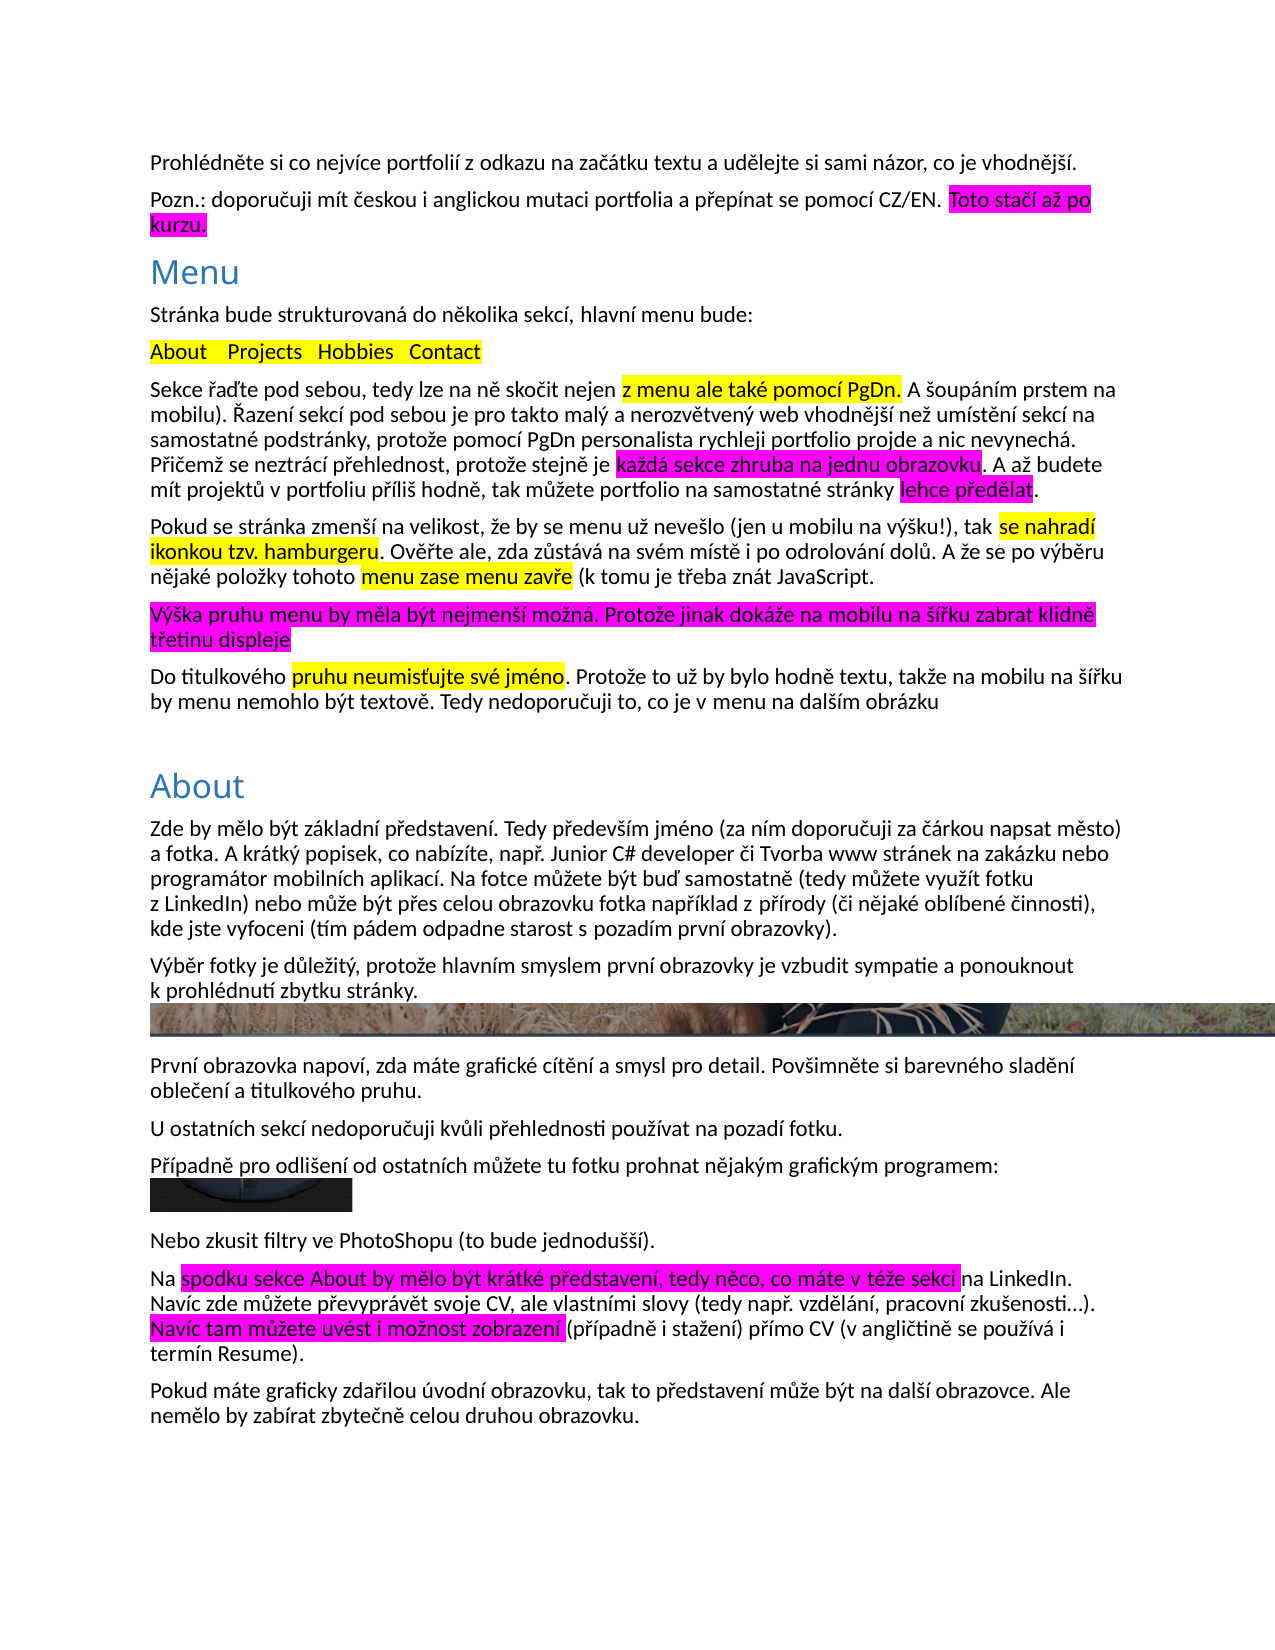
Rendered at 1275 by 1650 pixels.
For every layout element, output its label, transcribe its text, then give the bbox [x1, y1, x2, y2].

text About [150, 777, 1125, 804]
text Pozn.: doporučuji mít českou i anglickou mutaci portfolia a přepínat se pomocí CZ/EN. Toto stačí až po kurzu. [150, 187, 1125, 237]
text Výška pruhu menu by měla být nejmenší možná. Protože jinak dokáže na mobilu na šířku zabrat klidně třetinu displeje [291, 602, 1125, 652]
text Výběr fotky je důležitý, protože hlavním smyslem první obrazovky je vzbudit sympatie a ponouknout k prohlédnutí zbytku stránky. [150, 954, 1125, 1003]
text About Projects Hobbies Contact [150, 339, 1125, 364]
text Na spodku sekce About by mělo být krátké představení, tedy něco, co máte v téže sekci na LinkedIn. Navíc zde můžete převyprávět svoje CV, ale vlastními slovy (tedy např. vzdělání, pracovní zkušenosti…). Navíc tam můžete uvést i možnost zobrazení (případně i stažení) přímo CV (v angličtině se používá i termín Resume). [150, 1266, 1125, 1366]
text U ostatních sekcí nedoporučuji kvůli přehlednosti používat na pozadí fotku. [150, 1116, 1125, 1141]
text Pokud se stránka zmenší na velikost, že by se menu už nevešlo (jen u mobilu na výšku!), tak se nahradí ikonkou tzv. hamburgeru. Ověřte ale, zda zůstává na svém místě i po odrolování dolů. A že se po výběru nějaké položky tohoto menu zase menu zavře (k tomu je třeba znát JavaScript. [150, 514, 1125, 589]
text Případně pro odlišení od ostatních můžete tu fotku prohnat nějakým grafickým programem: [150, 1154, 1125, 1179]
text Zde by mělo být základní představení. Tedy především jméno (za ním doporučuji za čárkou napsat město) a fotka. A krátký popisek, co nabízíte, např. Junior C# developer či Tvorba www stránek na zakázku nebo programátor mobilních aplikací. Na fotce můžete být buď samostatně (tedy můžete využít fotku z LinkedIn) nebo může být přes celou obrazovku fotka například z přírody (či nějaké oblíbené činnosti), kde jste vyfoceni (tím pádem odpadne starost s pozadím první obrazovky). [150, 816, 1125, 941]
text Prohlédněte si co nejvíce portfolií z odkazu na začátku textu a udělejte si sami názor, co je vhodnější. [150, 150, 1125, 175]
text Stránka bude strukturovaná do několika sekcí, hlavní menu bude: [150, 302, 1125, 327]
text Nebo zkusit filtry ve PhotoShopu (to bude jednodušší). [150, 1229, 1125, 1254]
text Sekce řaďte pod sebou, tedy lze na ně skočit nejen z menu ale také pomocí PgDn. A šoupáním prstem na mobilu). Řazení sekcí pod sebou je pro takto malý a nerozvětvený web vhodnější než umístění sekcí na samostatné podstránky, protože pomocí PgDn personalista rychleji portfolio projde a nic nevynechá. Přičemž se neztrácí přehlednost, protože stejně je každá sekce zhruba na jednu obrazovku. A až budete mít projektů v portfoliu příliš hodně, tak můžete portfolio na samostatné stránky lehce předělat. [150, 377, 1125, 502]
text Pokud máte graficky zdařilou úvodní obrazovku, tak to představení může být na další obrazovce. Ale nemělo by zabírat zbytečně celou druhou obrazovku. [150, 1379, 1125, 1429]
text Menu [150, 262, 1125, 289]
text Do titulkového pruhu neumisťujte své jméno. Protože to už by bylo hodně textu, takže na mobilu na šířku by menu nemohlo být textově. Tedy nedoporučuji to, co je v menu na dalším obrázku [150, 664, 1125, 714]
text První obrazovka napoví, zda máte grafické cítění a smysl pro detail. Povšimněte si barevného sladění oblečení a titulkového pruhu. [150, 1054, 1125, 1104]
